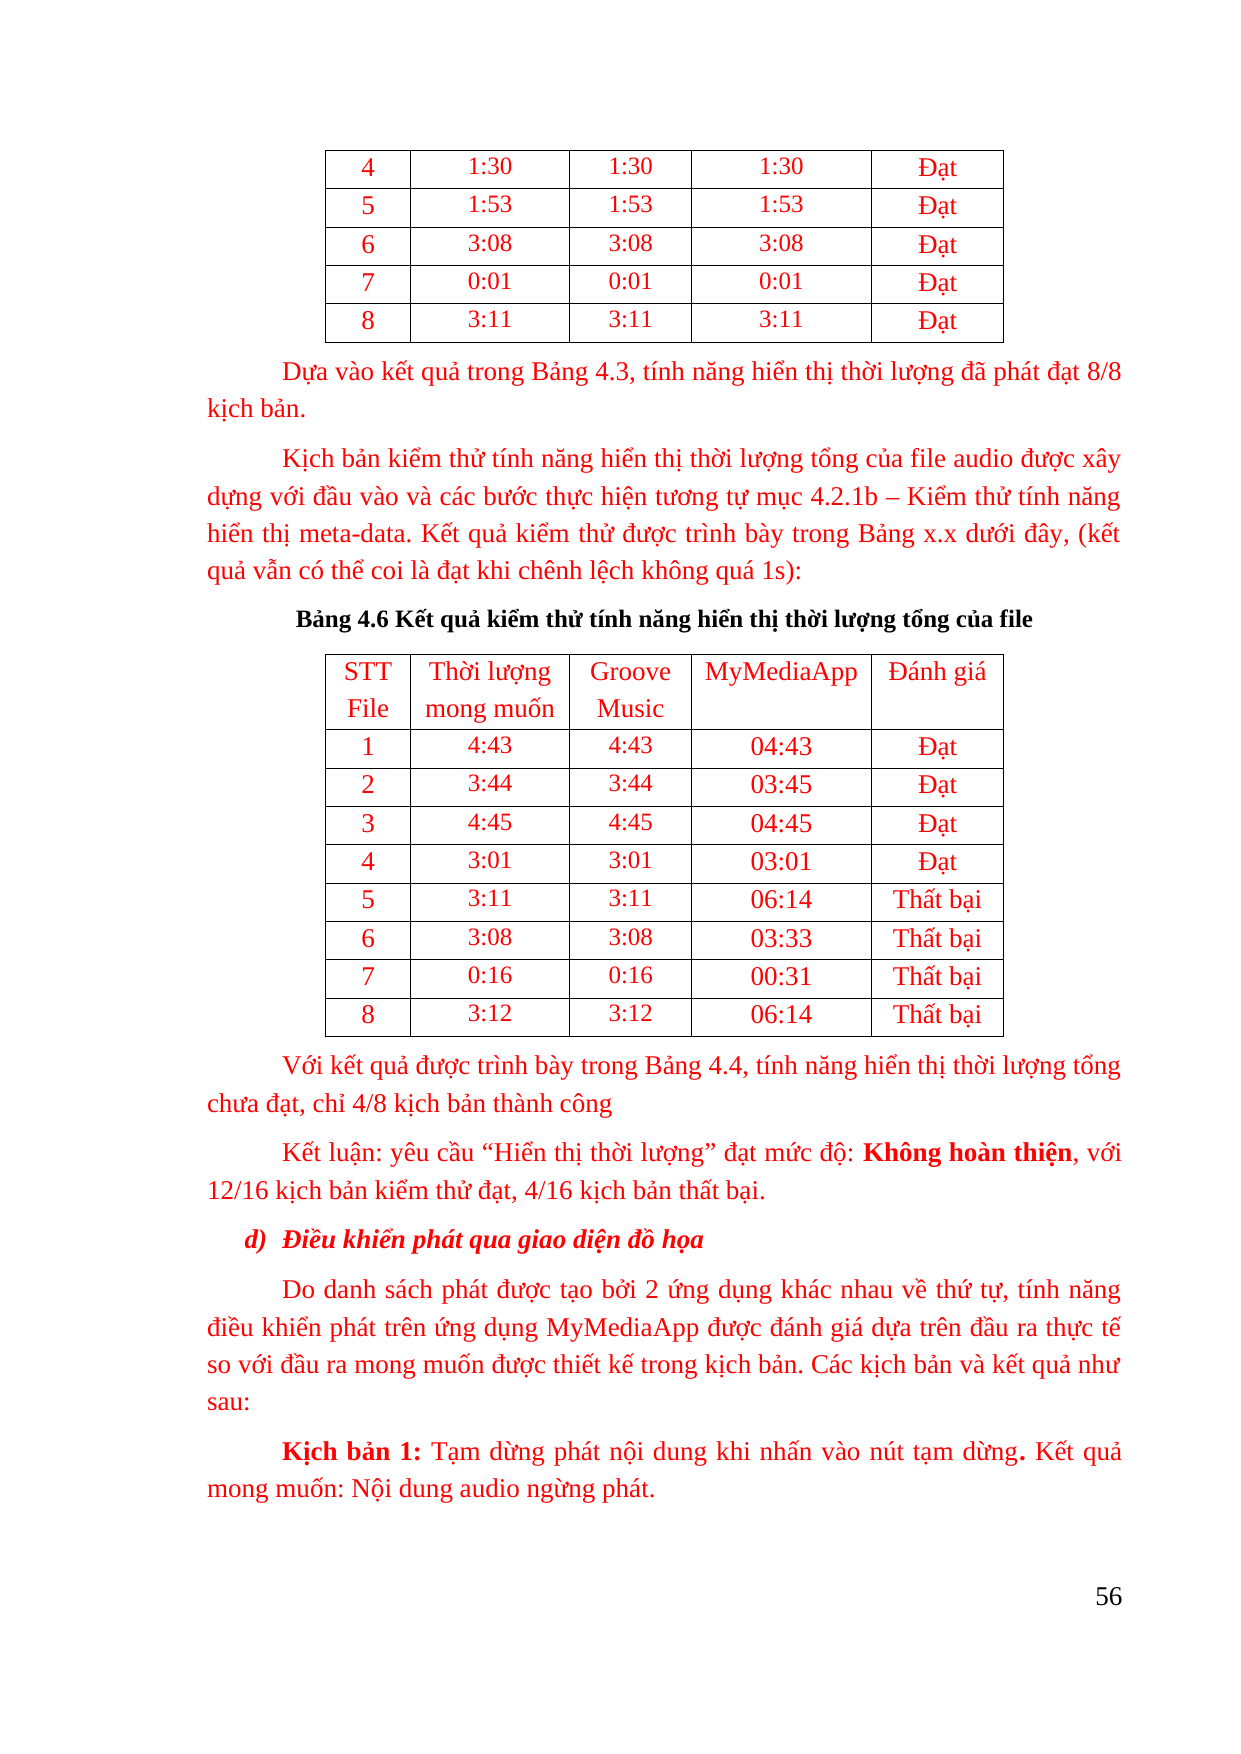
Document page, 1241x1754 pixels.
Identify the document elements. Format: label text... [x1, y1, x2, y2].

table_header Groove Music [570, 655, 691, 729]
table_cell 3:11 [570, 884, 691, 921]
list Điều khiển phát qua giao diện đồ họa [244, 1223, 1122, 1255]
table_cell 06:14 [692, 999, 871, 1036]
table_cell 0:01 [411, 266, 569, 303]
table_cell 3:01 [411, 845, 569, 882]
table_cell 3:08 [411, 228, 569, 265]
table_cell 1:53 [411, 189, 569, 227]
table_cell 0:01 [692, 266, 871, 303]
table_header Thời lượng mong muốn [411, 655, 569, 729]
table_cell 4:43 [411, 730, 569, 767]
table_cell 4:45 [570, 807, 691, 844]
table_cell 8 [326, 999, 410, 1036]
table_cell 7 [326, 960, 410, 997]
table_cell 3:08 [692, 228, 871, 265]
table_cell Đạt [872, 845, 1003, 882]
table_cell Đạt [872, 189, 1003, 227]
table_cell 04:45 [692, 807, 871, 844]
table_cell 0:16 [570, 960, 691, 997]
table_cell 3:12 [570, 999, 691, 1036]
table_cell Đạt [872, 769, 1003, 806]
table_cell 3:01 [570, 845, 691, 882]
table_cell 3:44 [570, 769, 691, 806]
table_cell Thất bại [872, 922, 1003, 959]
table_cell 1:53 [570, 189, 691, 227]
table_header MyMediaApp [692, 655, 871, 729]
table_cell 03:33 [692, 922, 871, 959]
table_cell 3:08 [570, 228, 691, 265]
table_cell 1:30 [411, 151, 569, 188]
table_cell 0:16 [411, 960, 569, 997]
table_cell 1:30 [692, 151, 871, 188]
table_cell Thất bại [872, 884, 1003, 921]
text Dựa vào kết quả trong Bảng 4.3, tính năng hiển thị thời lượng đã phát đạt 8/8 kịch bản. [207, 355, 1122, 424]
table_cell 5 [326, 884, 410, 921]
table_cell 0:01 [570, 266, 691, 303]
text Kịch bản 1: Tạm dừng phát nội dung khi nhấn vào nút tạm dừng. Kết quả mong muốn: Nội dung audio ngừng phát. [207, 1435, 1122, 1503]
table_header STT File [326, 655, 410, 729]
text Với kết quả được trình bày trong Bảng 4.4, tính năng hiển thị thời lượng tổng chưa đạt, chỉ 4/8 kịch bản thành công [207, 1049, 1122, 1118]
table_cell 5 [326, 189, 410, 227]
table_cell Đạt [872, 228, 1003, 265]
table_cell 4:43 [570, 730, 691, 767]
table_cell 3:11 [411, 304, 569, 342]
table_cell Đạt [872, 304, 1003, 342]
table_cell 2 [326, 769, 410, 806]
table_cell 03:01 [692, 845, 871, 882]
table_cell 3:44 [411, 769, 569, 806]
table_cell 04:43 [692, 730, 871, 767]
table_cell 3:08 [411, 922, 569, 959]
table_header Đánh giá [872, 655, 1003, 729]
text Kết luận: yêu cầu “Hiển thị thời lượng” đạt mức độ: Không hoàn thiện, với 12/16 kịch bản kiểm thử đạt, 4/16 kịch bản thất bại. [207, 1136, 1122, 1205]
table_cell 7 [326, 266, 410, 303]
table_cell Đạt [872, 151, 1003, 188]
table_cell 3:12 [411, 999, 569, 1036]
table_cell Thất bại [872, 999, 1003, 1036]
table_cell 1:53 [692, 189, 871, 227]
table_cell 1:30 [570, 151, 691, 188]
table_cell 3:08 [570, 922, 691, 959]
table_cell Đạt [872, 266, 1003, 303]
table_cell 3:11 [692, 304, 871, 342]
table_cell 06:14 [692, 884, 871, 921]
table_cell Đạt [872, 807, 1003, 844]
table_cell Đạt [872, 730, 1003, 767]
table_cell 6 [326, 922, 410, 959]
table_cell 3:11 [570, 304, 691, 342]
text Kịch bản kiểm thử tính năng hiển thị thời lượng tổng của file audio được xây dựng với đầu vào và các bước thực hiện tương tự mục 4.2.1b – Kiểm thử tính năng hiển thị meta-data. Kết quả kiểm thử được trình bày trong Bảng x.x dưới đây, (kết quả vẫn có thể coi là đạt khi chênh lệch không quá 1s): [207, 442, 1122, 585]
table_cell 4:45 [411, 807, 569, 844]
table_cell 03:45 [692, 769, 871, 806]
table_cell 3:11 [411, 884, 569, 921]
table_cell 1 [326, 730, 410, 767]
table_cell 3 [326, 807, 410, 844]
table_cell 4 [326, 845, 410, 882]
table_cell 8 [326, 304, 410, 342]
text Do danh sách phát được tạo bởi 2 ứng dụng khác nhau về thứ tự, tính năng điều khiển phát trên ứng dụng MyMediaApp được đánh giá dựa trên đầu ra thực tế so với đầu ra mong muốn được thiết kế trong kịch bản. Các kịch bản và kết quả như sau: [207, 1273, 1122, 1416]
table_cell 6 [326, 228, 410, 265]
table_cell 4 [326, 151, 410, 188]
table_cell Thất bại [872, 960, 1003, 997]
table_cell 00:31 [692, 960, 871, 997]
